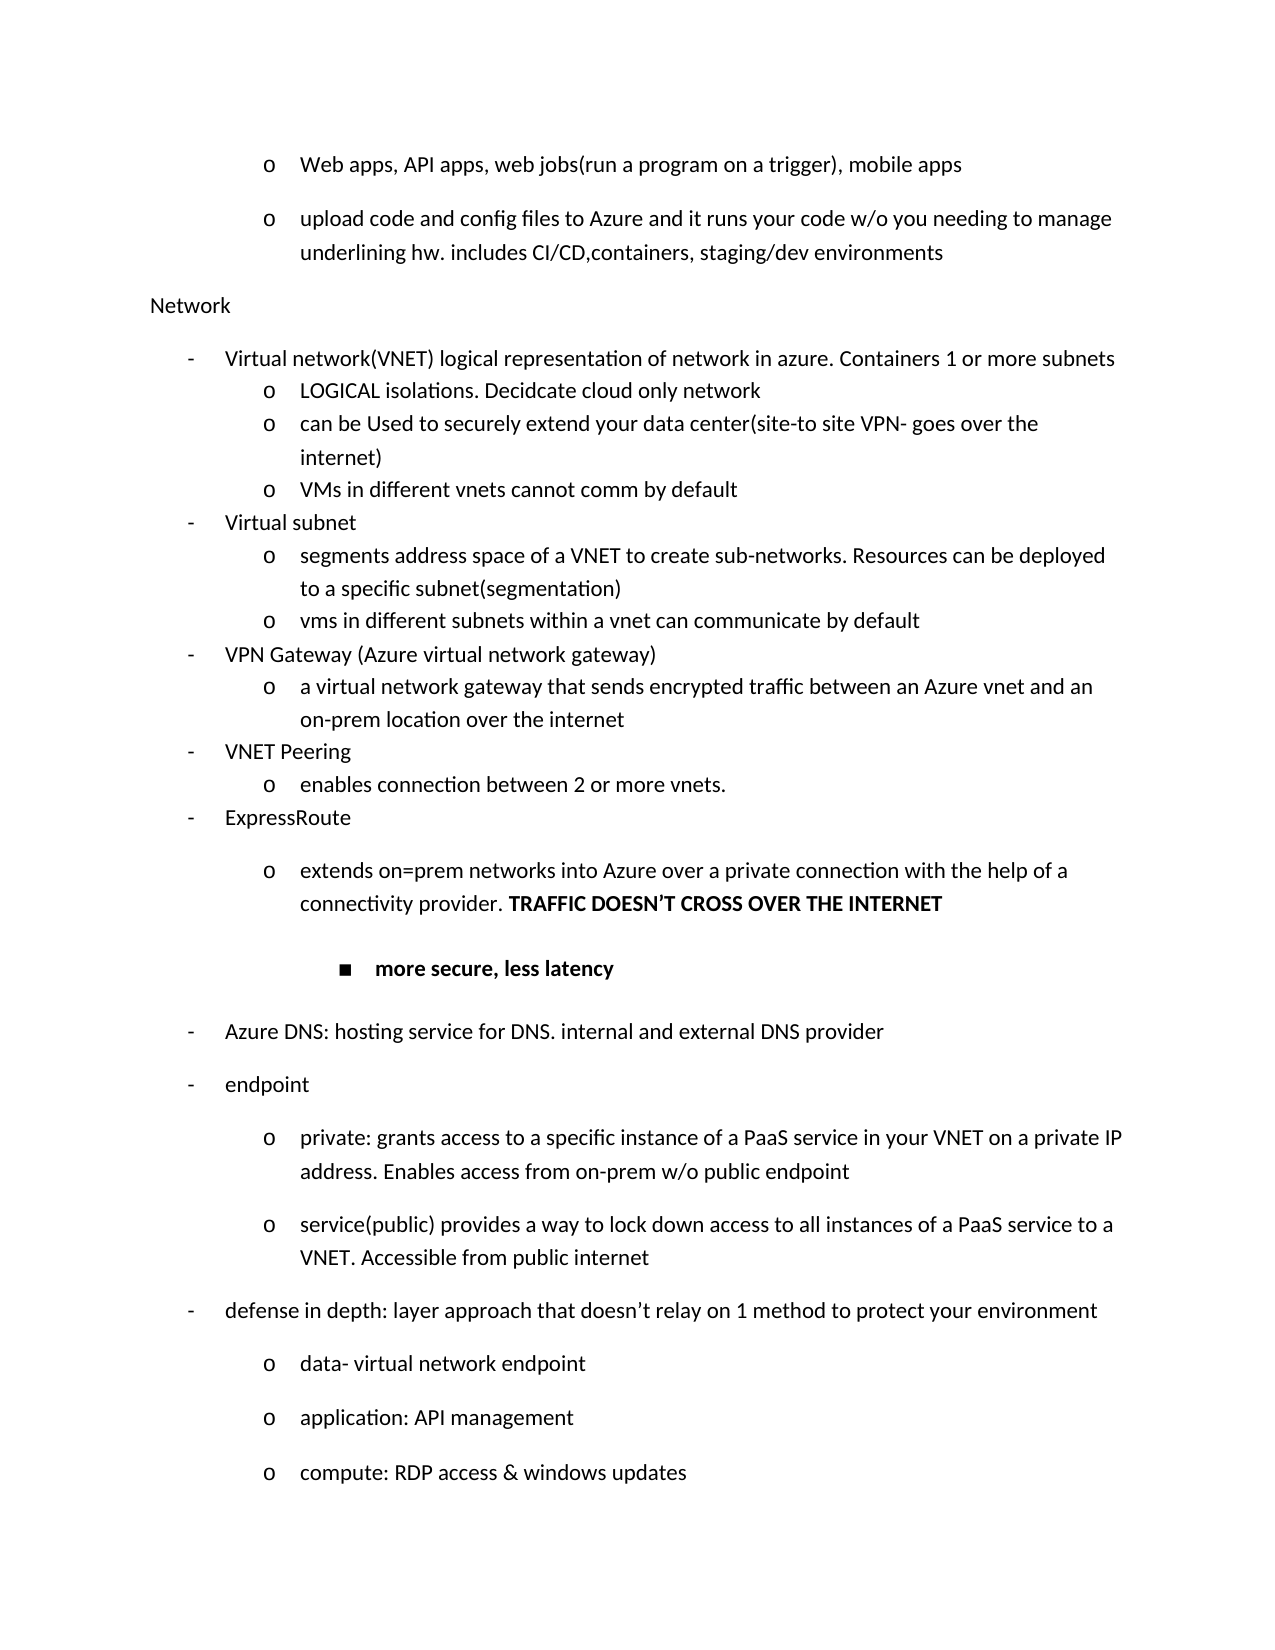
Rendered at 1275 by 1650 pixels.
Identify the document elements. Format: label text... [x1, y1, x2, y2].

text Network [150, 291, 1125, 319]
list LOGICAL isolations. Decidcate cloud only network [262, 376, 1125, 405]
list data- virtual network endpoint [262, 1349, 1125, 1378]
list segments address space of a VNET to create sub-networks. Resources can be deployed to a specific subnet(segmentation) [262, 541, 1125, 602]
list service(public) provides a way to lock down access to all instances of a PaaS service to a VNET. Accessible from public internet [262, 1210, 1125, 1271]
list a virtual network gateway that sends encrypted traffic between an Azure vnet and an on-prem location over the internet [262, 672, 1125, 733]
list enables connection between 2 or more vnets. [262, 770, 1125, 799]
list Web apps, API apps, web jobs(run a program on a trigger), mobile apps [262, 150, 1125, 179]
list VNET Peering [187, 737, 1125, 766]
list upload code and config files to Azure and it runs your code w/o you needing to manage underlining hw. includes CI/CD,containers, staging/dev environments [262, 204, 1125, 266]
list can be Used to securely extend your data center(site-to site VPN- goes over the internet) [262, 409, 1125, 471]
list VMs in different vnets cannot comm by default [262, 475, 1125, 504]
list Virtual network(VNET) logical representation of network in azure. Containers 1 or more subnets [187, 344, 1125, 372]
list VPN Gateway (Azure virtual network gateway) [187, 640, 1125, 668]
list defense in depth: layer approach that doesn’t relay on 1 method to protect your environment [187, 1296, 1125, 1324]
list endpoint [187, 1070, 1125, 1098]
list more secure, less latency [337, 943, 1125, 989]
list Virtual subnet [187, 508, 1125, 537]
list ExpressRoute [187, 803, 1125, 831]
list private: grants access to a specific instance of a PaaS service in your VNET on a private IP address. Enables access from on-prem w/o public endpoint [262, 1123, 1125, 1185]
list extends on=prem networks into Azure over a private connection with the help of a connectivity provider. TRAFFIC DOESN’T CROSS OVER THE INTERNET [262, 856, 1125, 918]
list vms in different subnets within a vnet can communicate by default [262, 606, 1125, 635]
list compute: RDP access & windows updates [262, 1458, 1125, 1487]
list Azure DNS: hosting service for DNS. internal and external DNS provider [187, 1017, 1125, 1045]
list application: API management [262, 1403, 1125, 1433]
